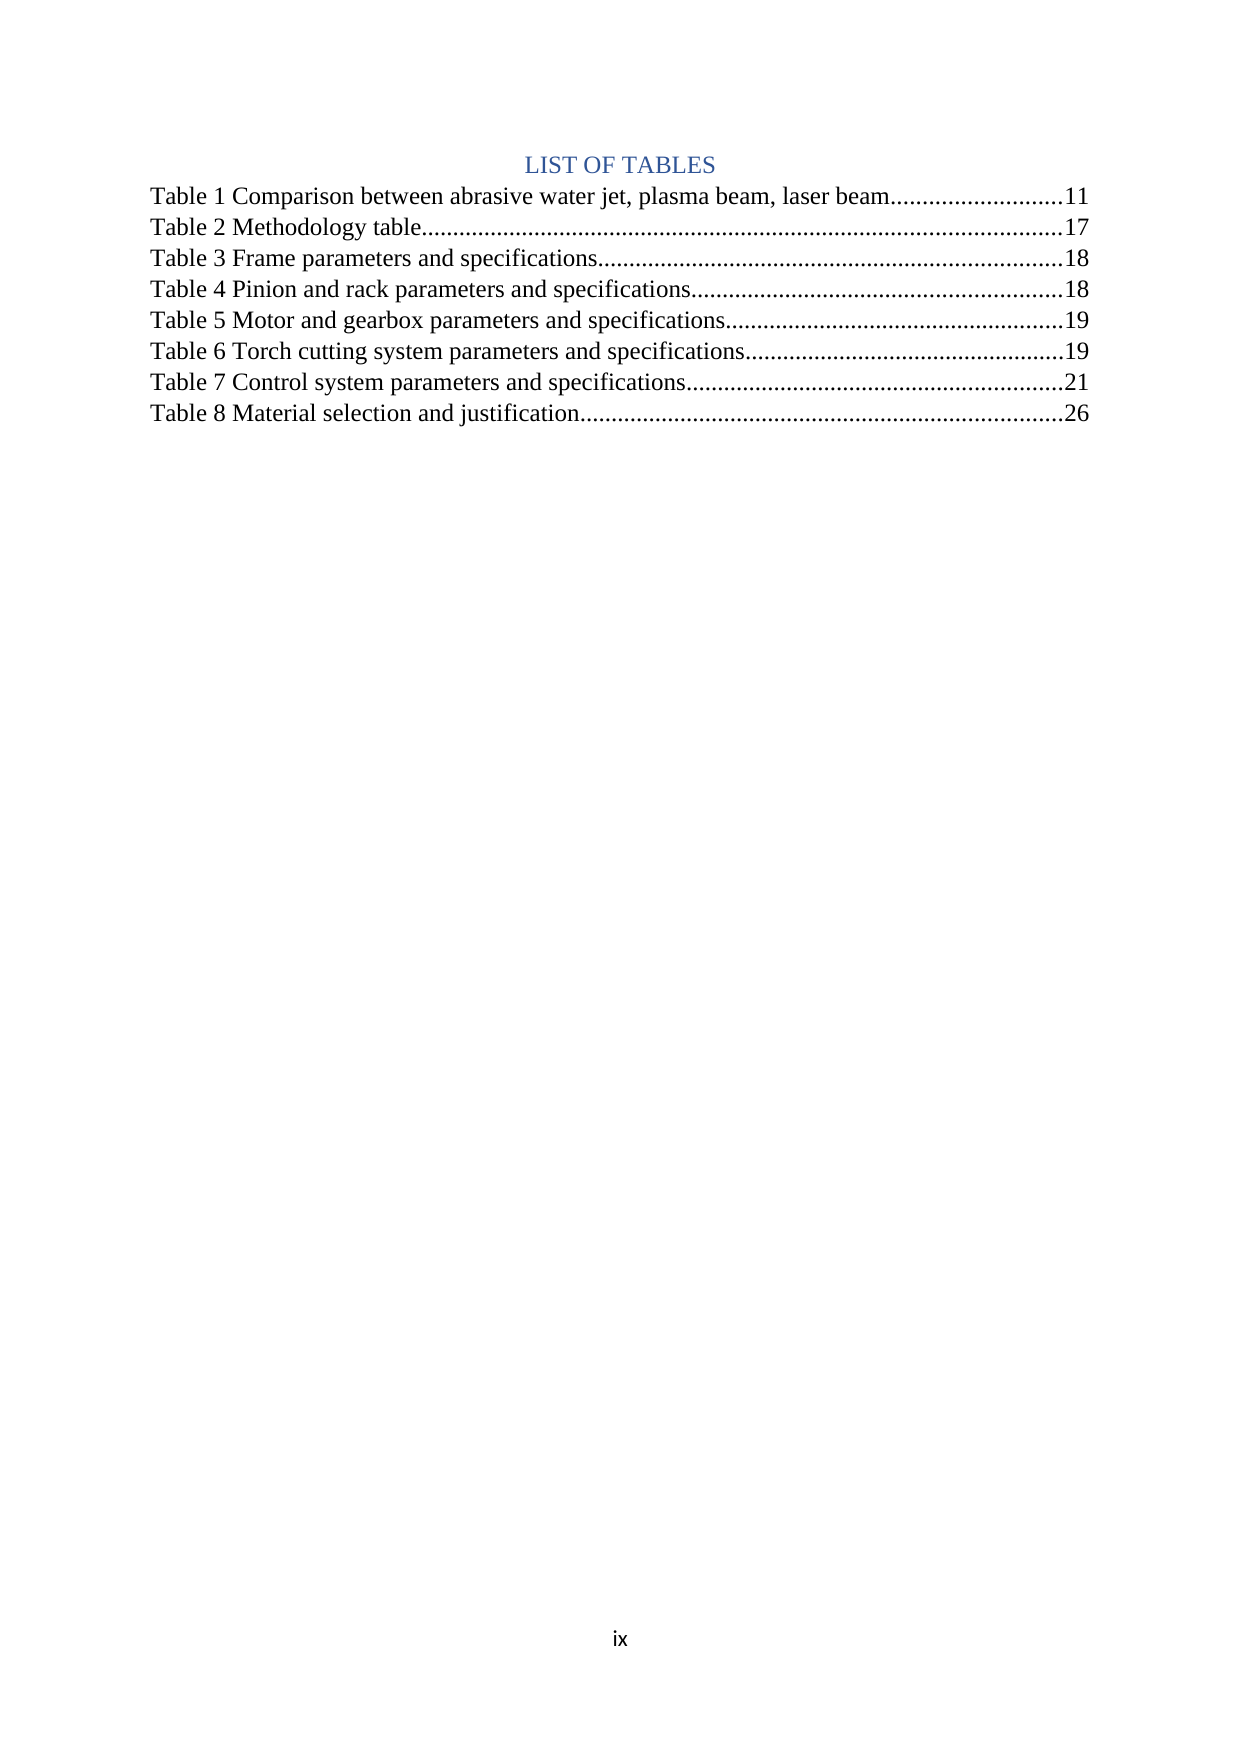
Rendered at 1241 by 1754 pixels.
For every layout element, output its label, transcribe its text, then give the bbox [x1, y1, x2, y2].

text Table 3 Frame parameters and specifications 18 [150, 243, 1090, 272]
text Table 6 Torch cutting system parameters and specifications 19 [150, 336, 1090, 365]
subtitle LIST OF TABLES [150, 150, 1090, 179]
text Table 1 Comparison between abrasive water jet, plasma beam, laser beam 11 [150, 181, 1090, 210]
text Table 7 Control system parameters and specifications 21 [150, 367, 1090, 396]
text Table 8 Material selection and justification 26 [150, 398, 1090, 427]
text Table 5 Motor and gearbox parameters and specifications 19 [150, 305, 1090, 334]
text Table 2 Methodology table 17 [150, 212, 1090, 241]
text Table 4 Pinion and rack parameters and specifications 18 [150, 274, 1090, 303]
